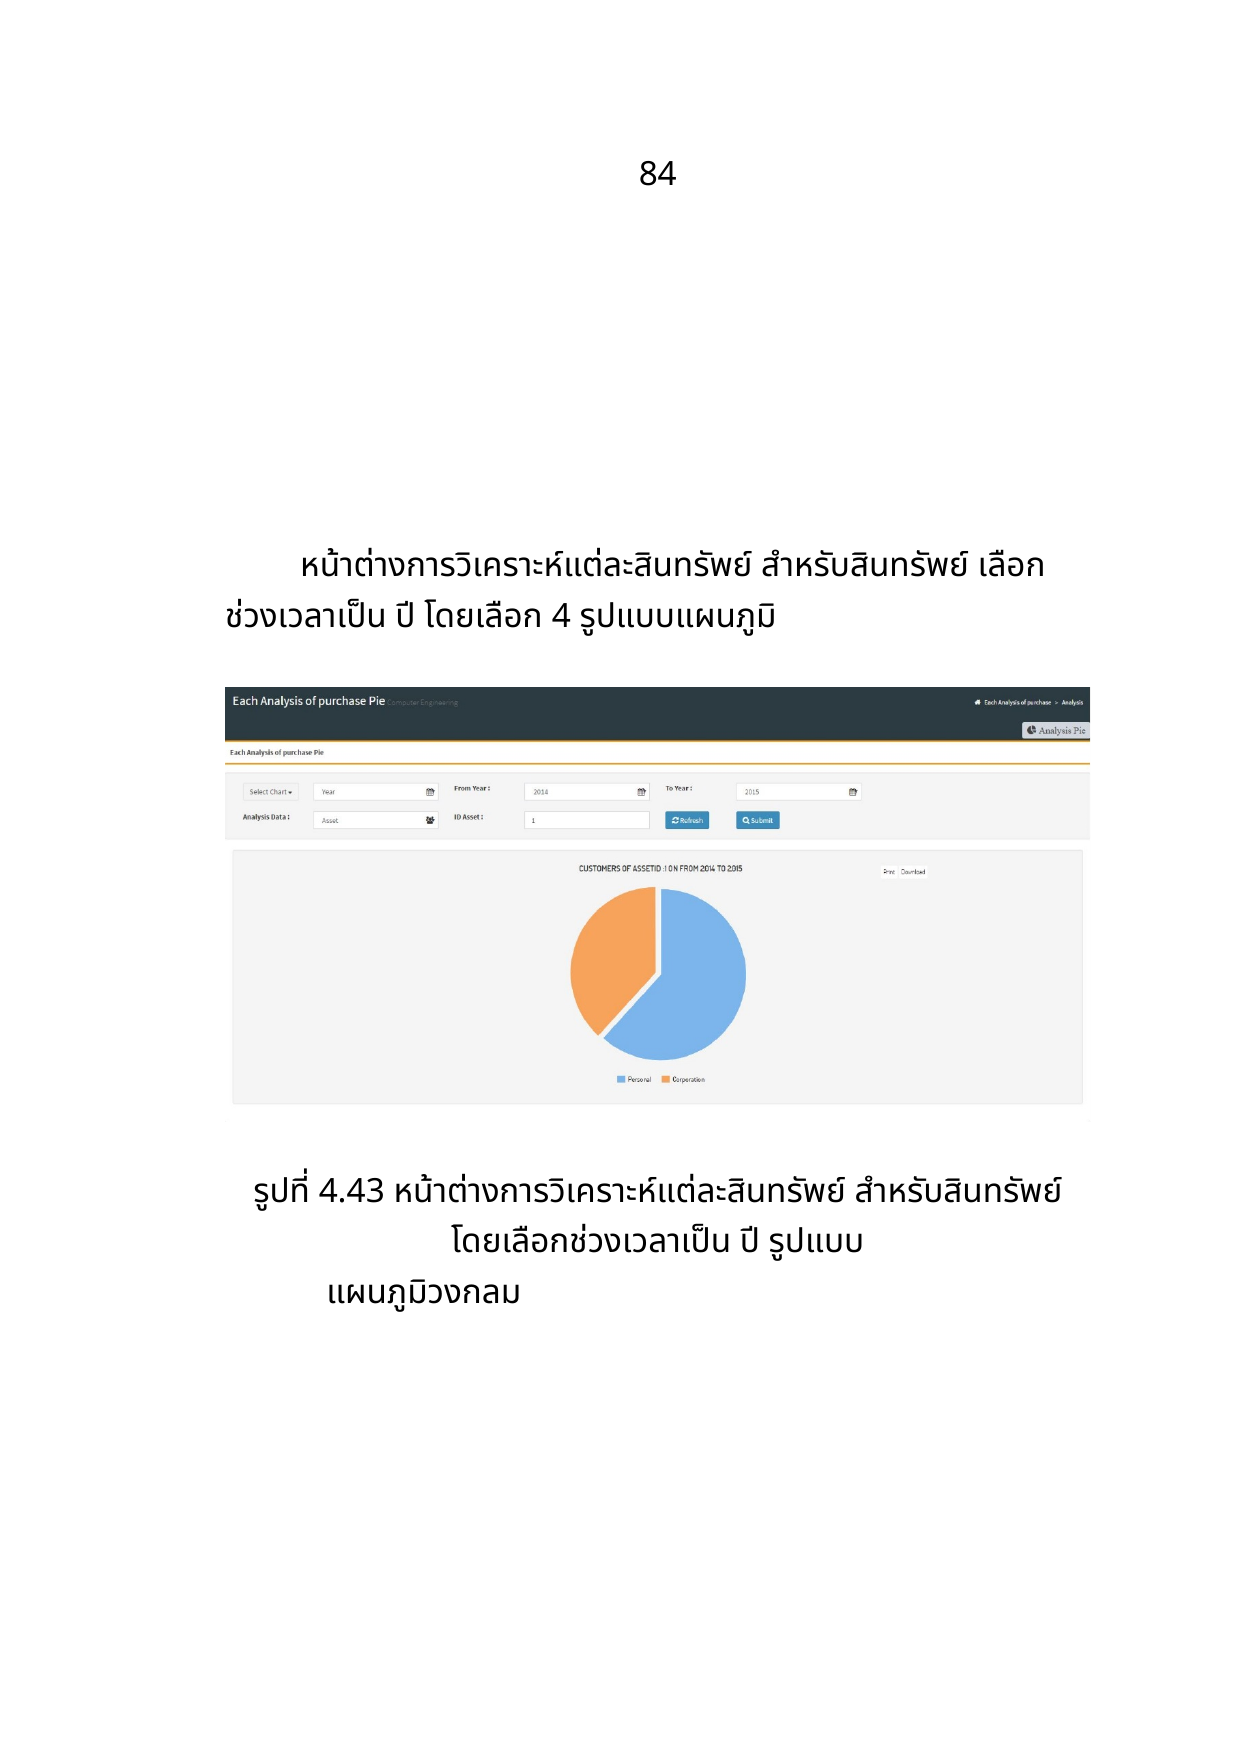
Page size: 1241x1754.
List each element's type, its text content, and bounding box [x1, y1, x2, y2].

picture [225, 687, 1091, 1122]
text หน้าต่างการวิเคราะห์แต่ละสินทรัพย์ สำหรับสินทรัพย์ เลือกช่วงเวลาเป็น ปี โดยเลือก 4 รูปแบบแผนภูมิ [225, 541, 1090, 642]
text รูปที่ 4.43 หน้าต่างการวิเคราะห์แต่ละสินทรัพย์ สำหรับสินทรัพย์ โดยเลือกช่วงเวลาเป็น ปี รูปแบบ [225, 1167, 1090, 1268]
text แผนภูมิวงกลม [225, 1268, 1090, 1318]
